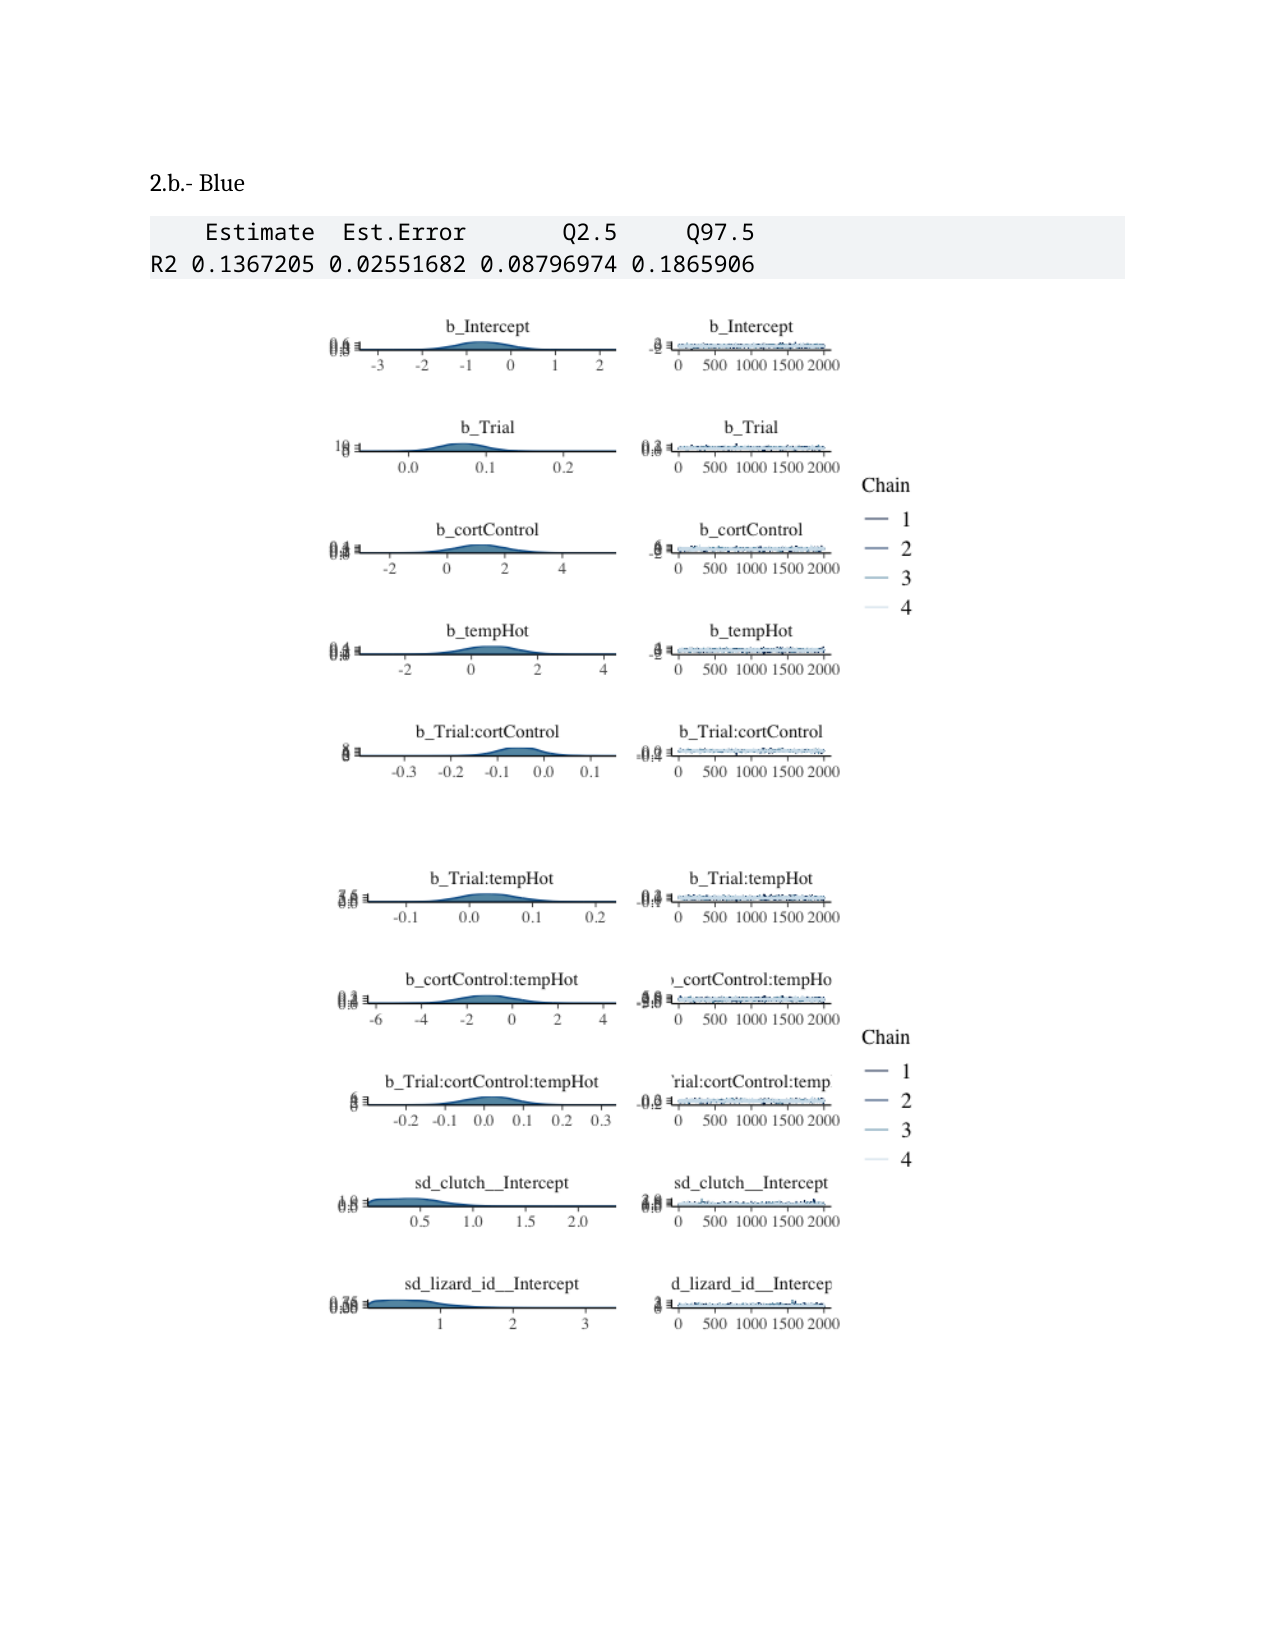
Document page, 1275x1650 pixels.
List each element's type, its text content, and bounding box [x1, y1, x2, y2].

table_header [139, 852, 1114, 1404]
picture [320, 851, 933, 1342]
picture [320, 299, 933, 790]
text 2.b.- Blue [150, 169, 1125, 197]
text Estimate Est.Error Q2.5 Q97.5 R2 0.1367205 0.02551682 0.08796974 0.1865906 [150, 216, 1125, 279]
table_header [139, 300, 1114, 852]
